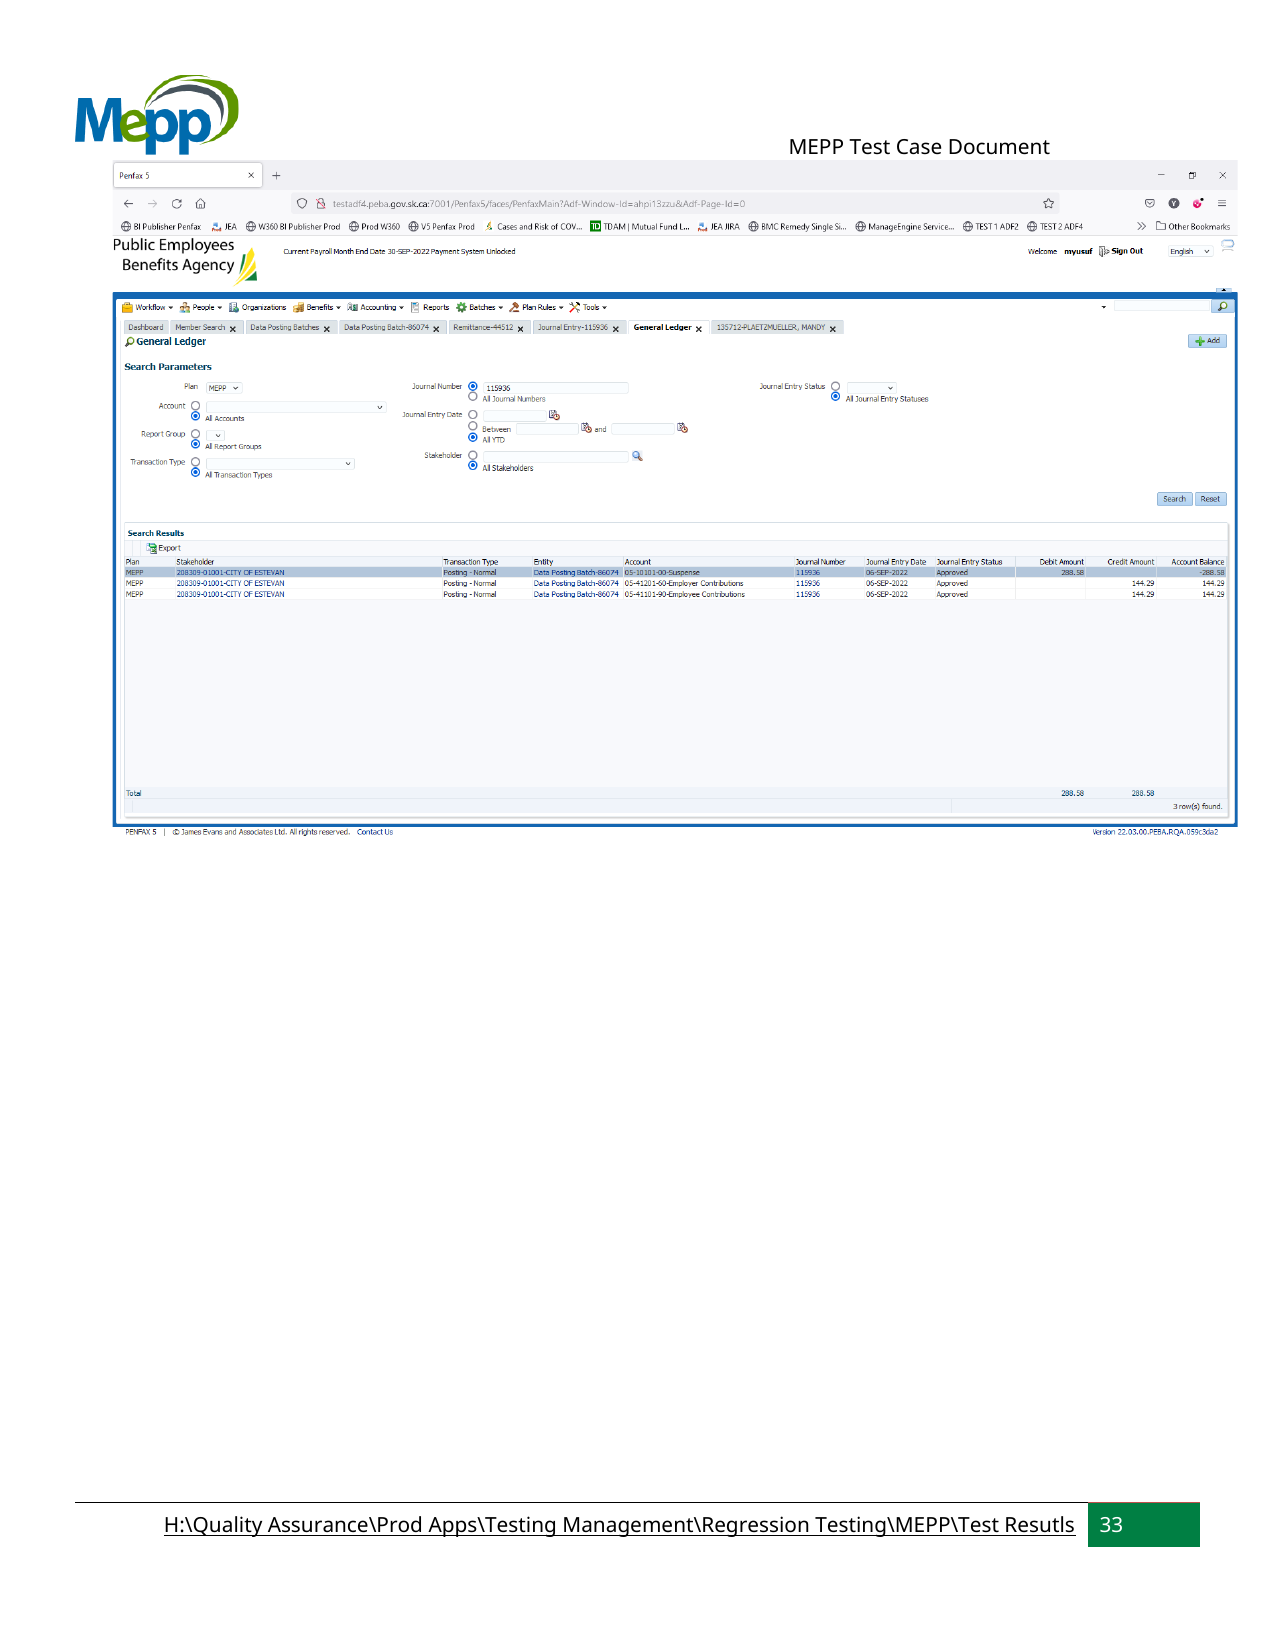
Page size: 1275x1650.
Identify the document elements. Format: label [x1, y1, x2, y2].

picture [75, 75, 239, 155]
picture [112, 160, 1238, 837]
